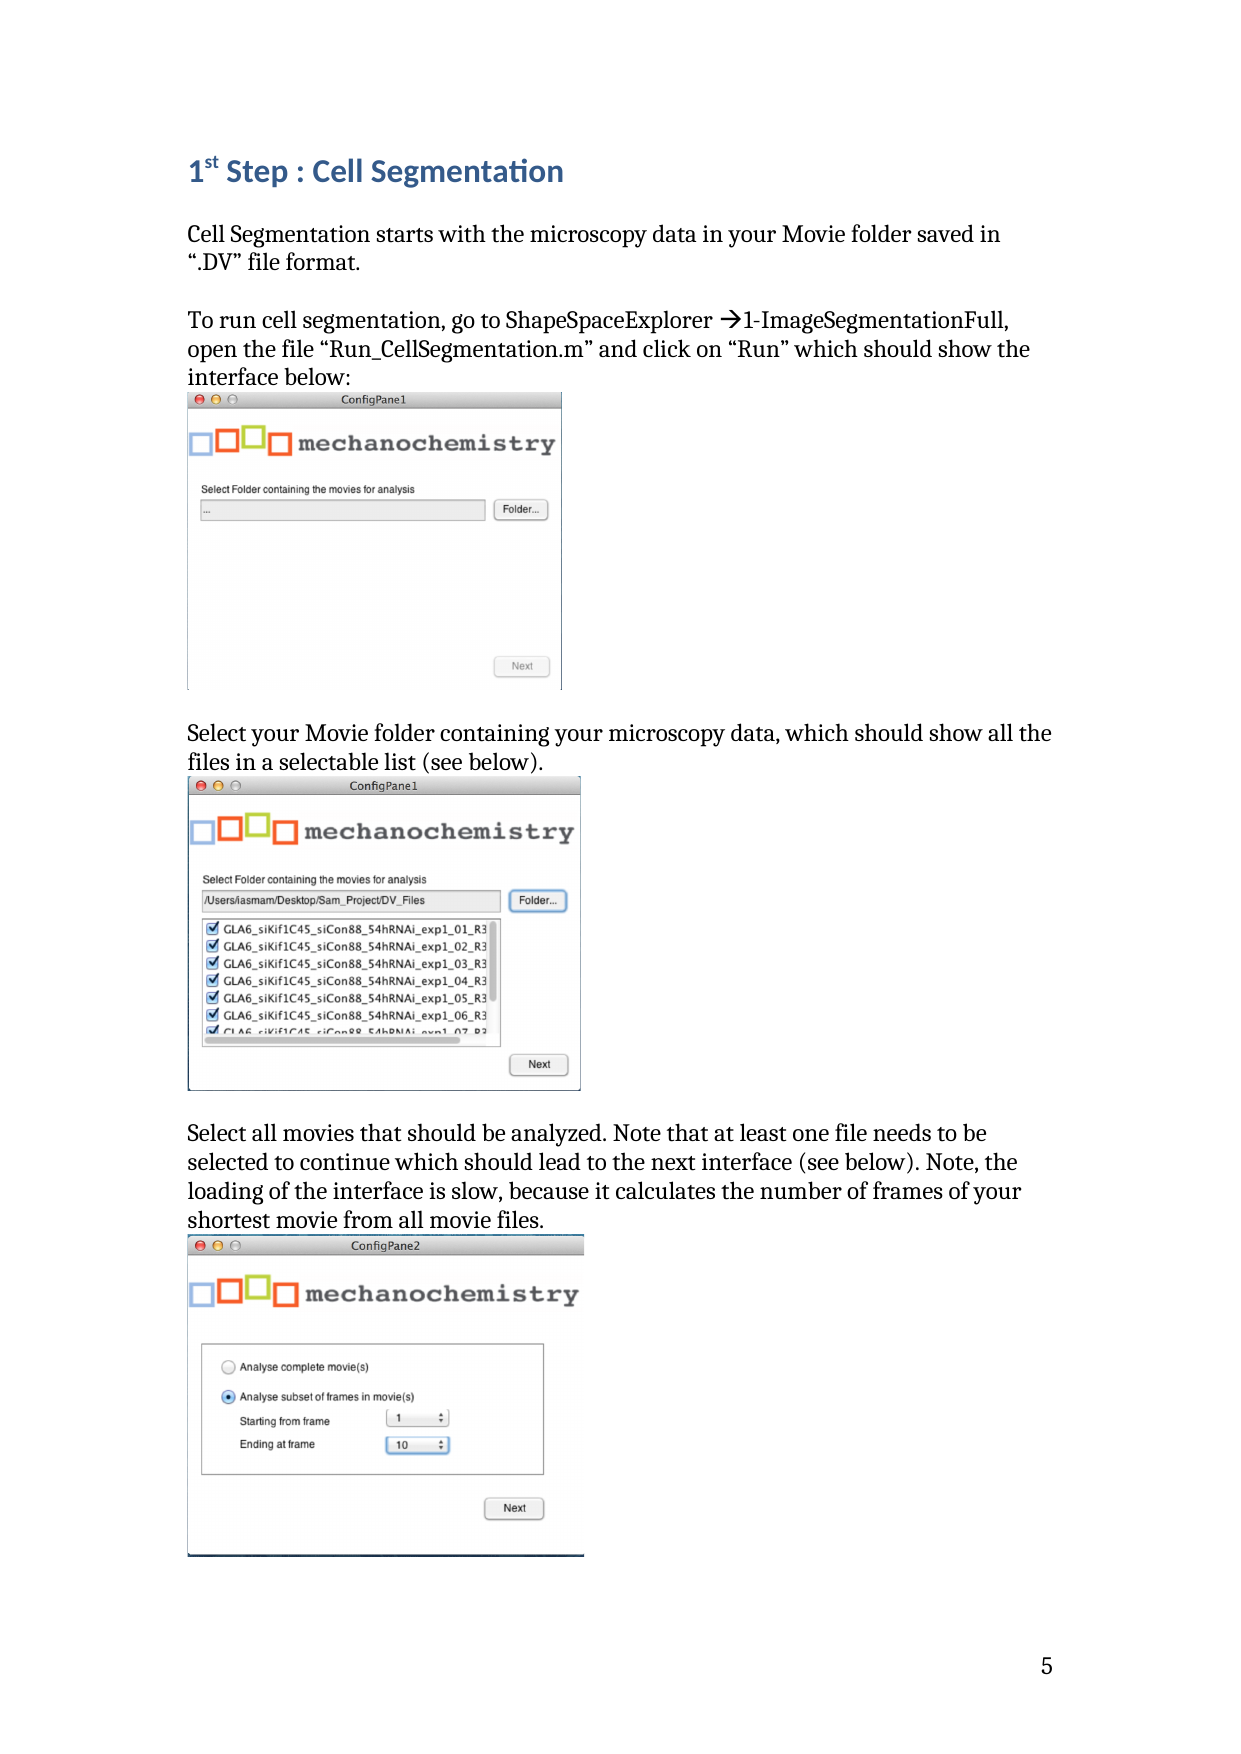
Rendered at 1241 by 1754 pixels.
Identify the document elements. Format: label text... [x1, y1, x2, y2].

picture [187, 1234, 585, 1557]
picture [187, 776, 581, 1091]
text Cell Segmentation starts with the microscopy data in your Movie folder saved in “.DV” file format. [187, 219, 1053, 277]
text Select your Movie folder containing your microscopy data, which should show all the files in a selectable list (see below). [187, 719, 1053, 776]
text Select all movies that should be analyzed. Note that at least one file needs to be selected to continue which should lead to the next interface (see below). Note, the loading of the interface is slow, because it calculates the number of frames of your shortest movie from all movie files. [187, 1119, 1053, 1234]
text 1st Step : Cell Segmentation [187, 150, 1053, 191]
picture [187, 392, 562, 690]
text To run cell segmentation, go to ShapeSpaceExplorer 1-ImageSegmentationFull, open the file “Run_CellSegmentation.m” and click on “Run” which should show the interface below: [187, 306, 1053, 392]
